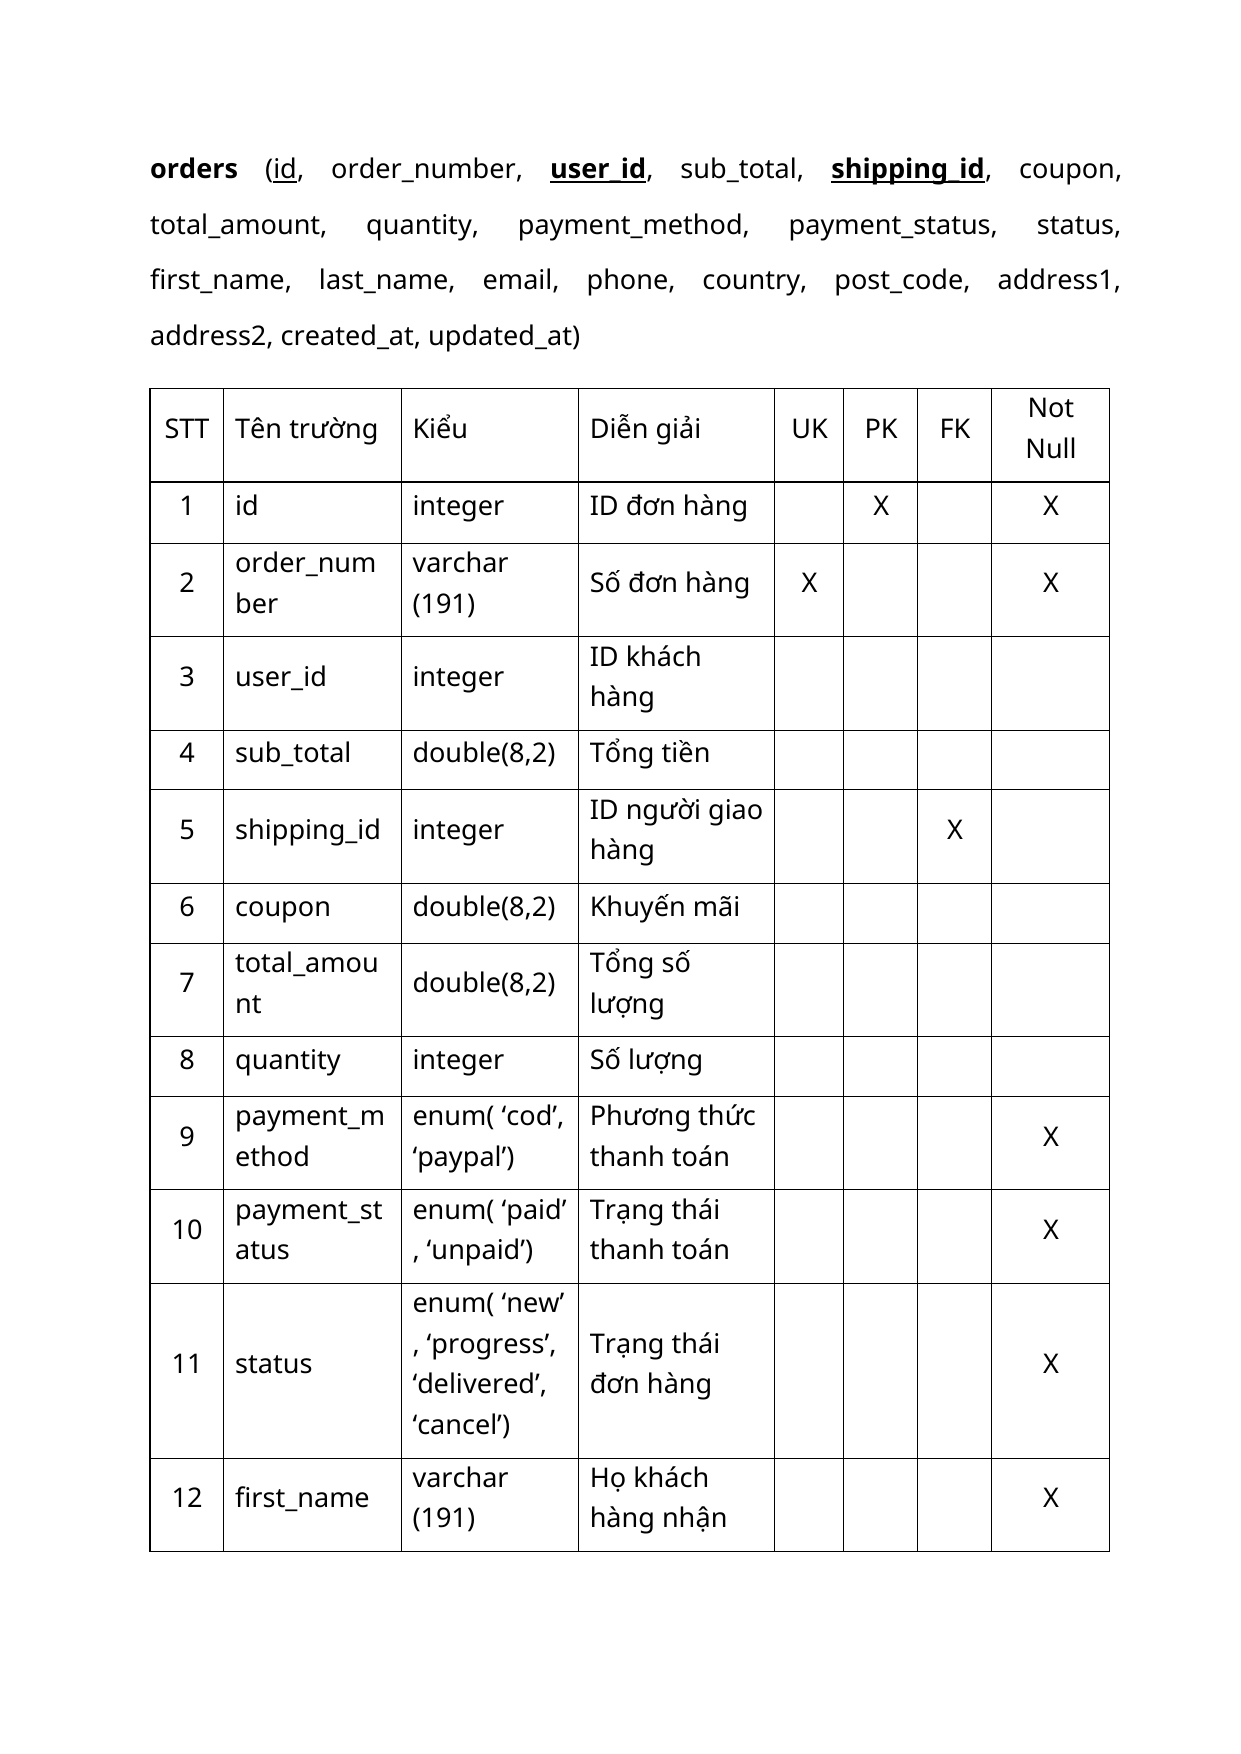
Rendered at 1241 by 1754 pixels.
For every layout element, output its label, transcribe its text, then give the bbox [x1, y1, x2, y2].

table_cell id [224, 483, 401, 542]
table_cell Số đơn hàng [579, 544, 774, 636]
table_cell [775, 731, 843, 789]
table_cell 7 [151, 944, 223, 1036]
table_cell shipping_id [224, 790, 401, 883]
table_cell [918, 1037, 991, 1096]
table_cell [918, 1097, 991, 1189]
table_cell [844, 790, 917, 883]
table_cell [844, 884, 917, 942]
table_header STT [151, 389, 223, 481]
table_cell [844, 544, 917, 636]
table_cell ID người giao hàng [579, 790, 774, 883]
table_cell X [992, 1284, 1109, 1457]
table_cell 5 [151, 790, 223, 883]
table_cell [775, 1190, 843, 1283]
table_cell varchar(191) [402, 1459, 578, 1551]
table_cell 1 [151, 483, 223, 542]
table_header Not Null [992, 389, 1109, 481]
table_cell [844, 1284, 917, 1457]
table_cell [775, 1284, 843, 1457]
table_cell 3 [151, 637, 223, 729]
table_cell integer [402, 790, 578, 883]
table_header Kiểu [402, 389, 578, 481]
table_cell payment_method [224, 1097, 401, 1189]
table_header FK [918, 389, 991, 481]
table_cell [844, 637, 917, 729]
table_cell [992, 884, 1109, 942]
table_cell [918, 884, 991, 942]
table_cell coupon [224, 884, 401, 942]
table_cell [918, 944, 991, 1036]
table_cell X [992, 544, 1109, 636]
table_cell quantity [224, 1037, 401, 1096]
table_cell integer [402, 483, 578, 542]
table_cell X [992, 1190, 1109, 1283]
table_cell status [224, 1284, 401, 1457]
table_cell payment_status [224, 1190, 401, 1283]
table_cell 11 [151, 1284, 223, 1457]
table_cell [918, 1190, 991, 1283]
table_cell 2 [151, 544, 223, 636]
table_cell [775, 483, 843, 542]
table_cell order_number [224, 544, 401, 636]
table_cell ID đơn hàng [579, 483, 774, 542]
table_cell [918, 637, 991, 729]
table_cell [918, 731, 991, 789]
table_cell [775, 944, 843, 1036]
table_cell varchar(191) [402, 544, 578, 636]
table_cell 8 [151, 1037, 223, 1096]
table_cell [775, 637, 843, 729]
table_cell sub_total [224, 731, 401, 789]
table_cell enum( ‘paid’, ‘unpaid’) [402, 1190, 578, 1283]
table_cell [992, 731, 1109, 789]
table_header PK [844, 389, 917, 481]
table_cell integer [402, 1037, 578, 1096]
table_cell 6 [151, 884, 223, 942]
table_cell X [992, 483, 1109, 542]
table_cell enum( ‘new’, ‘progress’, ‘delivered’, ‘cancel’) [402, 1284, 578, 1457]
table_cell [992, 790, 1109, 883]
table_cell [918, 1459, 991, 1551]
table_cell [775, 884, 843, 942]
table_cell Tổng số lượng [579, 944, 774, 1036]
table_cell [992, 1037, 1109, 1096]
table_cell [992, 944, 1109, 1036]
table_cell [992, 637, 1109, 729]
table_cell [775, 790, 843, 883]
table_cell [775, 1097, 843, 1189]
table_cell X [992, 1097, 1109, 1189]
table_cell double(8,2) [402, 884, 578, 942]
table_cell [918, 483, 991, 542]
table_cell 9 [151, 1097, 223, 1189]
table_cell 12 [151, 1459, 223, 1551]
table_cell [844, 1097, 917, 1189]
table_cell [775, 1037, 843, 1096]
table_cell Trạng thái thanh toán [579, 1190, 774, 1283]
table_header Diễn giải [579, 389, 774, 481]
table_cell user_id [224, 637, 401, 729]
table_cell double(8,2) [402, 731, 578, 789]
table_cell Họ khách hàng nhận [579, 1459, 774, 1551]
table_cell double(8,2) [402, 944, 578, 1036]
table_cell Số lượng [579, 1037, 774, 1096]
table_cell [918, 1284, 991, 1457]
table_cell [775, 1459, 843, 1551]
table_cell total_amount [224, 944, 401, 1036]
table_cell X [775, 544, 843, 636]
table_cell 10 [151, 1190, 223, 1283]
table_cell X [844, 483, 917, 542]
table_cell X [992, 1459, 1109, 1551]
table_cell X [918, 790, 991, 883]
table_cell [844, 1459, 917, 1551]
table_cell [844, 944, 917, 1036]
table_cell enum( ‘cod’, ‘paypal’) [402, 1097, 578, 1189]
table_cell 4 [151, 731, 223, 789]
table_cell first_name [224, 1459, 401, 1551]
text orders (id, order_number, user_id, sub_total, shipping_id, coupon, total_amount, quantity, payment_method, payment_status, status, first_name, last_name, email, phone, country, post_code, address1, address2, created_at, updated_at) [150, 150, 1122, 353]
table_header UK [775, 389, 843, 481]
table_cell Tổng tiền [579, 731, 774, 789]
table_cell Khuyến mãi [579, 884, 774, 942]
table_header Tên trường [224, 389, 401, 481]
table_cell Phương thức thanh toán [579, 1097, 774, 1189]
table_cell [844, 731, 917, 789]
table_cell integer [402, 637, 578, 729]
table_cell [844, 1037, 917, 1096]
table_cell Trạng thái đơn hàng [579, 1284, 774, 1457]
table_cell [844, 1190, 917, 1283]
table_cell ID khách hàng [579, 637, 774, 729]
table_cell [918, 544, 991, 636]
